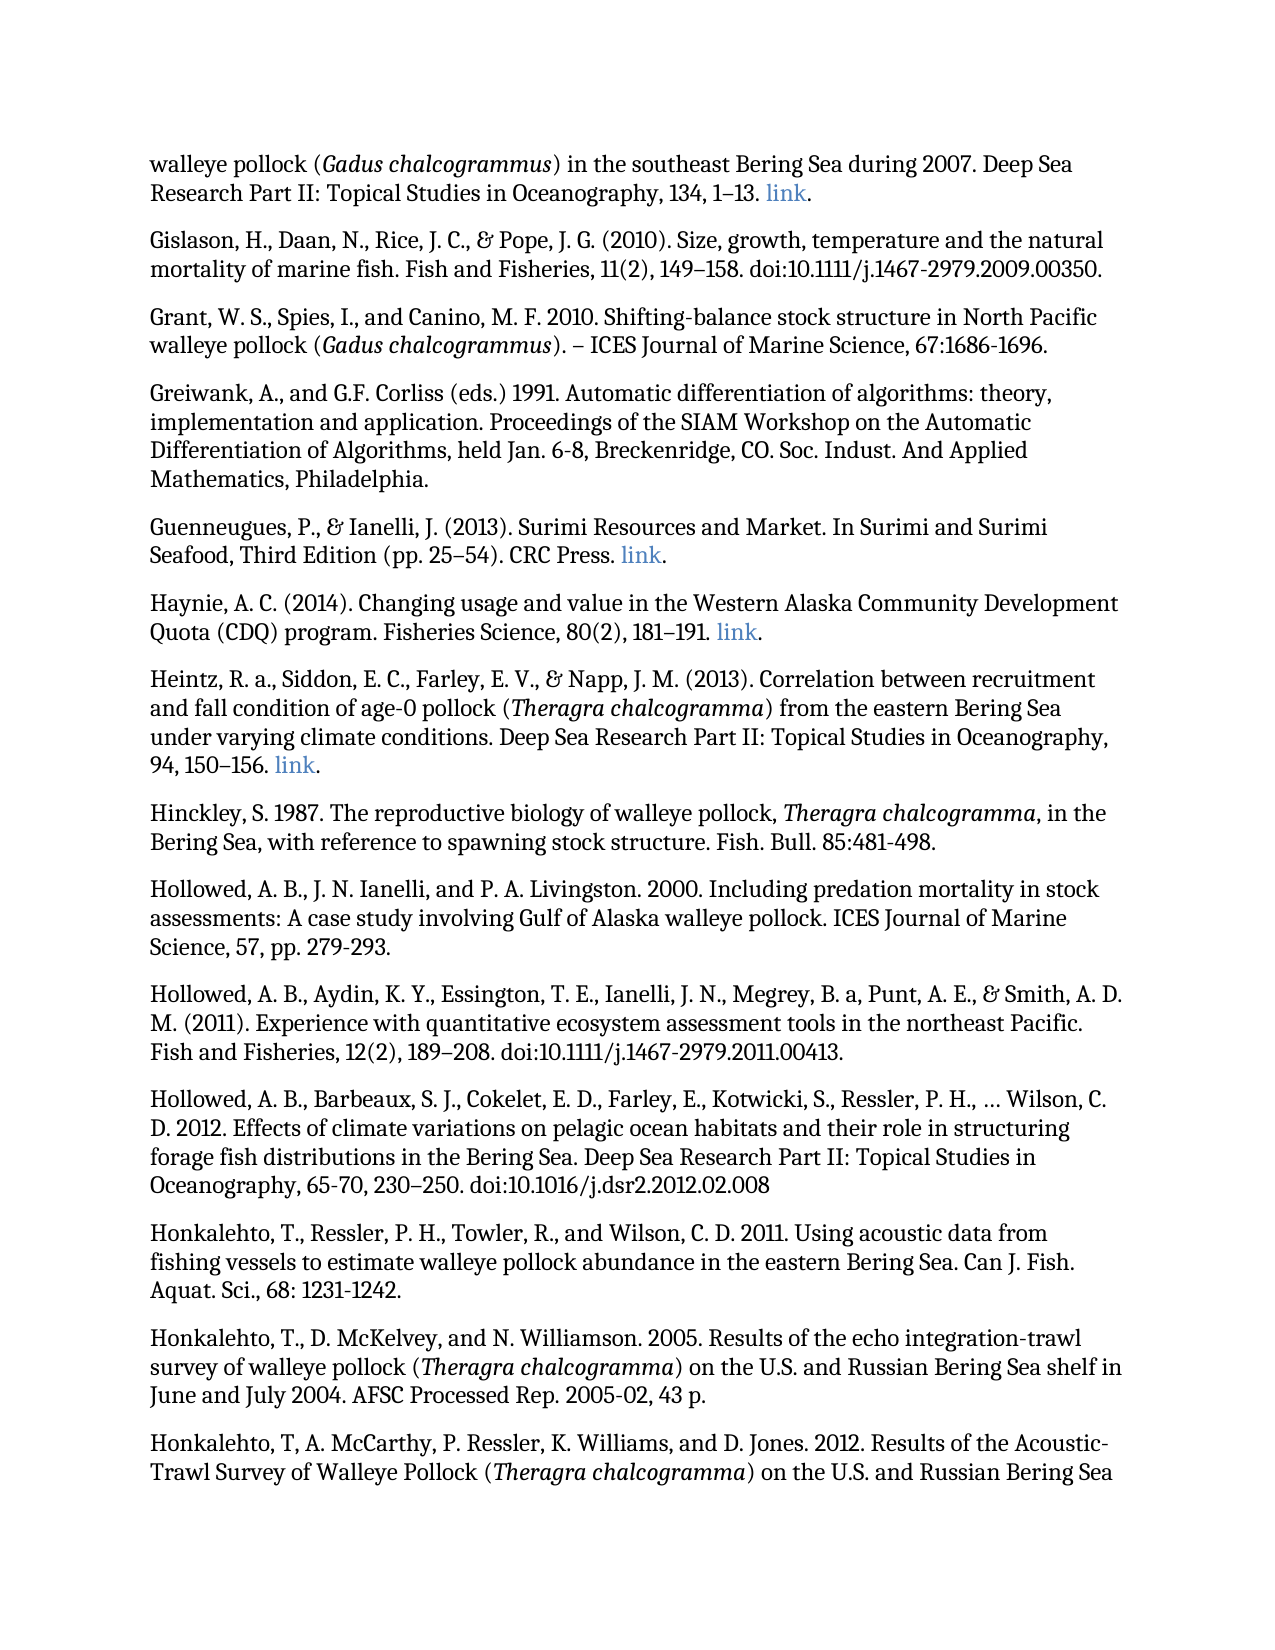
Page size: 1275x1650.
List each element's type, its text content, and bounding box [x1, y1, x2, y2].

text Grant, W. S., Spies, I., and Canino, M. F. 2010. Shifting-balance stock structure in North Pacific walleye pollock (Gadus chalcogrammus). – ICES Journal of Marine Science, 67:1686-1696. [150, 302, 1125, 360]
text Hollowed, A. B., Aydin, K. Y., Essington, T. E., Ianelli, J. N., Megrey, B. a, Punt, A. E., & Smith, A. D. M. (2011). Experience with quantitative ecosystem assessment tools in the northeast Pacific. Fish and Fisheries, 12(2), 189–208. doi:10.1111/j.1467-2979.2011.00413. [150, 980, 1125, 1066]
text Gislason, H., Daan, N., Rice, J. C., & Pope, J. G. (2010). Size, growth, temperature and the natural mortality of marine fish. Fish and Fisheries, 11(2), 149–158. doi:10.1111/j.1467-2979.2009.00350. [150, 226, 1125, 284]
text Honkalehto, T., Ressler, P. H., Towler, R., and Wilson, C. D. 2011. Using acoustic data from fishing vessels to estimate walleye pollock abundance in the eastern Bering Sea. Can J. Fish. Aquat. Sci., 68: 1231-1242. [150, 1219, 1125, 1305]
text Honkalehto, T., D. McKelvey, and N. Williamson. 2005. Results of the echo integration-trawl survey of walleye pollock (Theragra chalcogramma) on the U.S. and Russian Bering Sea shelf in June and July 2004. AFSC Processed Rep. 2005-02, 43 p. [150, 1324, 1125, 1410]
text Hollowed, A. B., J. N. Ianelli, and P. A. Livingston. 2000. Including predation mortality in stock assessments: A case study involving Gulf of Alaska walleye pollock. ICES Journal of Marine Science, 57, pp. 279-293. [150, 875, 1125, 961]
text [150, 150, 1125, 207]
text Heintz, R. a., Siddon, E. C., Farley, E. V., & Napp, J. M. (2013). Correlation between recruitment and fall condition of age-0 pollock (Theragra chalcogramma) from the eastern Bering Sea under varying climate conditions. Deep Sea Research Part II: Topical Studies in Oceanography, 94, 150–156. link. [150, 665, 1125, 780]
text Haynie, A. C. (2014). Changing usage and value in the Western Alaska Community Development Quota (CDQ) program. Fisheries Science, 80(2), 181–191. link. [150, 589, 1125, 646]
text Greiwank, A., and G.F. Corliss (eds.) 1991. Automatic differentiation of algorithms: theory, implementation and application. Proceedings of the SIAM Workshop on the Automatic Differentiation of Algorithms, held Jan. 6-8, Breckenridge, CO. Soc. Indust. And Applied Mathematics, Philadelphia. [150, 379, 1125, 494]
text Hollowed, A. B., Barbeaux, S. J., Cokelet, E. D., Farley, E., Kotwicki, S., Ressler, P. H., … Wilson, C. D. 2012. Effects of climate variations on pelagic ocean habitats and their role in structuring forage fish distributions in the Bering Sea. Deep Sea Research Part II: Topical Studies in Oceanography, 65-70, 230–250. doi:10.1016/j.dsr2.2012.02.008 [150, 1085, 1125, 1200]
text Guenneugues, P., & Ianelli, J. (2013). Surimi Resources and Market. In Surimi and Surimi Seafood, Third Edition (pp. 25–54). CRC Press. link. [150, 512, 1125, 570]
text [150, 1429, 1125, 1486]
text Hinckley, S. 1987. The reproductive biology of walleye pollock, Theragra chalcogramma, in the Bering Sea, with reference to spawning stock structure. Fish. Bull. 85:481-498. [150, 799, 1125, 856]
